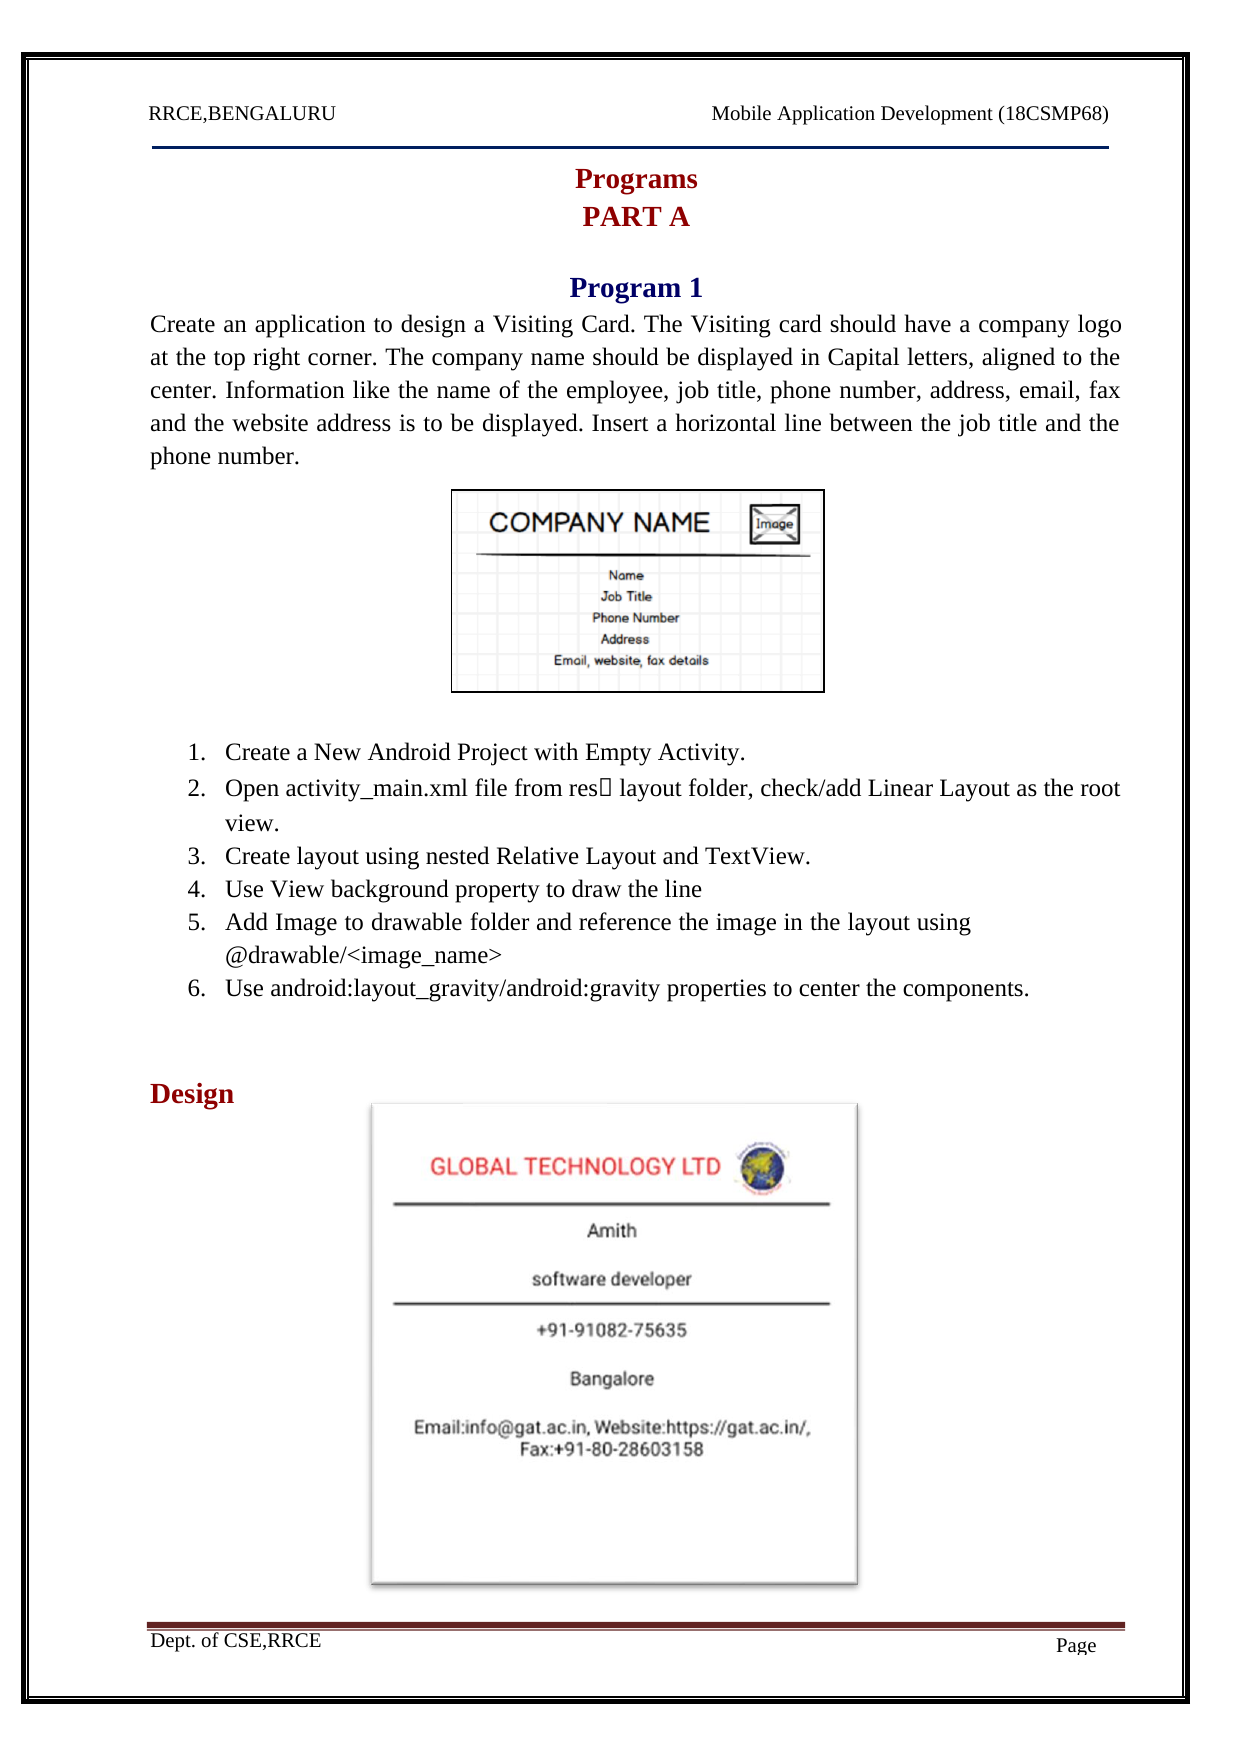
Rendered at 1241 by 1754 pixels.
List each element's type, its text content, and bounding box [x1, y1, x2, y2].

list Use android:layout_gravity/android:gravity properties to center the components. [187, 973, 1138, 1002]
picture [363, 1099, 865, 1595]
list Add Image to drawable folder and reference the image in the layout using @drawable/<image_name> [187, 907, 1122, 969]
subtitle Design [150, 1076, 1138, 1110]
text Programs PART A [575, 161, 698, 232]
list Use View background property to draw the line [187, 874, 1138, 903]
list Create a New Android Project with Empty Activity. [187, 737, 1138, 765]
text Create an application to design a Visiting Card. The Visiting card should have a company logo at the top right corner. The company name should be displayed in Capital letters, aligned to the center. Information like the name of the employee, job title, phone number, address, email, fax and the website address is to be displayed. Insert a horizontal line between the job title and the phone number. [150, 309, 1122, 469]
list Create layout using nested Relative Layout and TextView. [187, 841, 1138, 870]
text Program 1 [569, 270, 1138, 304]
picture [452, 491, 823, 691]
list Open activity_main.xml file from res layout folder, check/add Linear Layout as the root view. [187, 770, 1122, 837]
